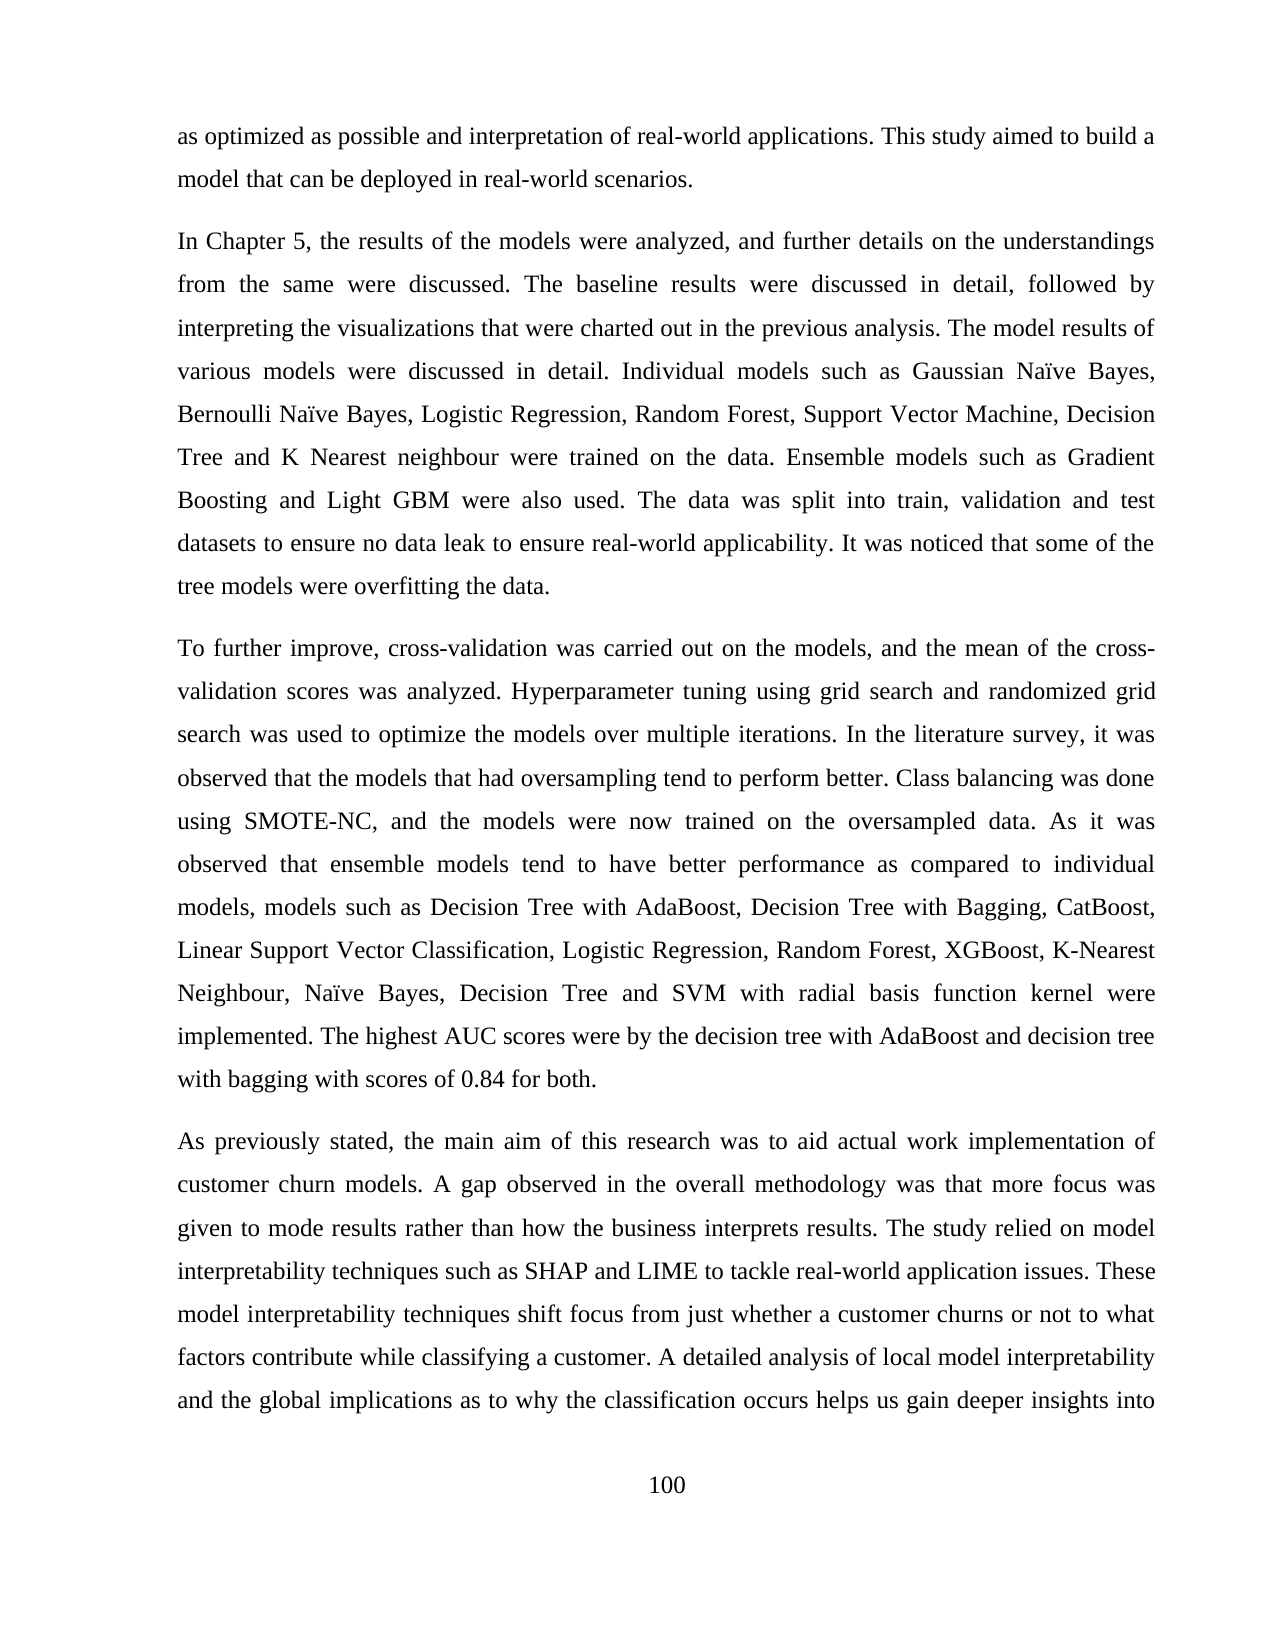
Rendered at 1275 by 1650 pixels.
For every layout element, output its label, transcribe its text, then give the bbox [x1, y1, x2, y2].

text To further improve, cross-validation was carried out on the models, and the mean of the cross-validation scores was analyzed. Hyperparameter tuning using grid search and randomized grid search was used to optimize the models over multiple iterations. In the literature survey, it was observed that the models that had oversampling tend to perform better. Class balancing was done using SMOTE-NC, and the models were now trained on the oversampled data. As it was observed that ensemble models tend to have better performance as compared to individual models, models such as Decision Tree with AdaBoost, Decision Tree with Bagging, CatBoost, Linear Support Vector Classification, Logistic Regression, Random Forest, XGBoost, K-Nearest Neighbour, Naïve Bayes, Decision Tree and SVM with radial basis function kernel were implemented. The highest AUC scores were by the decision tree with AdaBoost and decision tree with bagging with scores of 0.84 for both. [177, 633, 1156, 1093]
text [177, 1126, 1156, 1414]
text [177, 121, 1156, 193]
text In Chapter 5, the results of the models were analyzed, and further details on the understandings from the same were discussed. The baseline results were discussed in detail, followed by interpreting the visualizations that were charted out in the previous analysis. The model results of various models were discussed in detail. Individual models such as Gaussian Naïve Bayes, Bernoulli Naïve Bayes, Logistic Regression, Random Forest, Support Vector Machine, Decision Tree and K Nearest neighbour were trained on the data. Ensemble models such as Gradient Boosting and Light GBM were also used. The data was split into train, validation and test datasets to ensure no data leak to ensure real-world applicability. It was noticed that some of the tree models were overfitting the data. [177, 226, 1156, 600]
